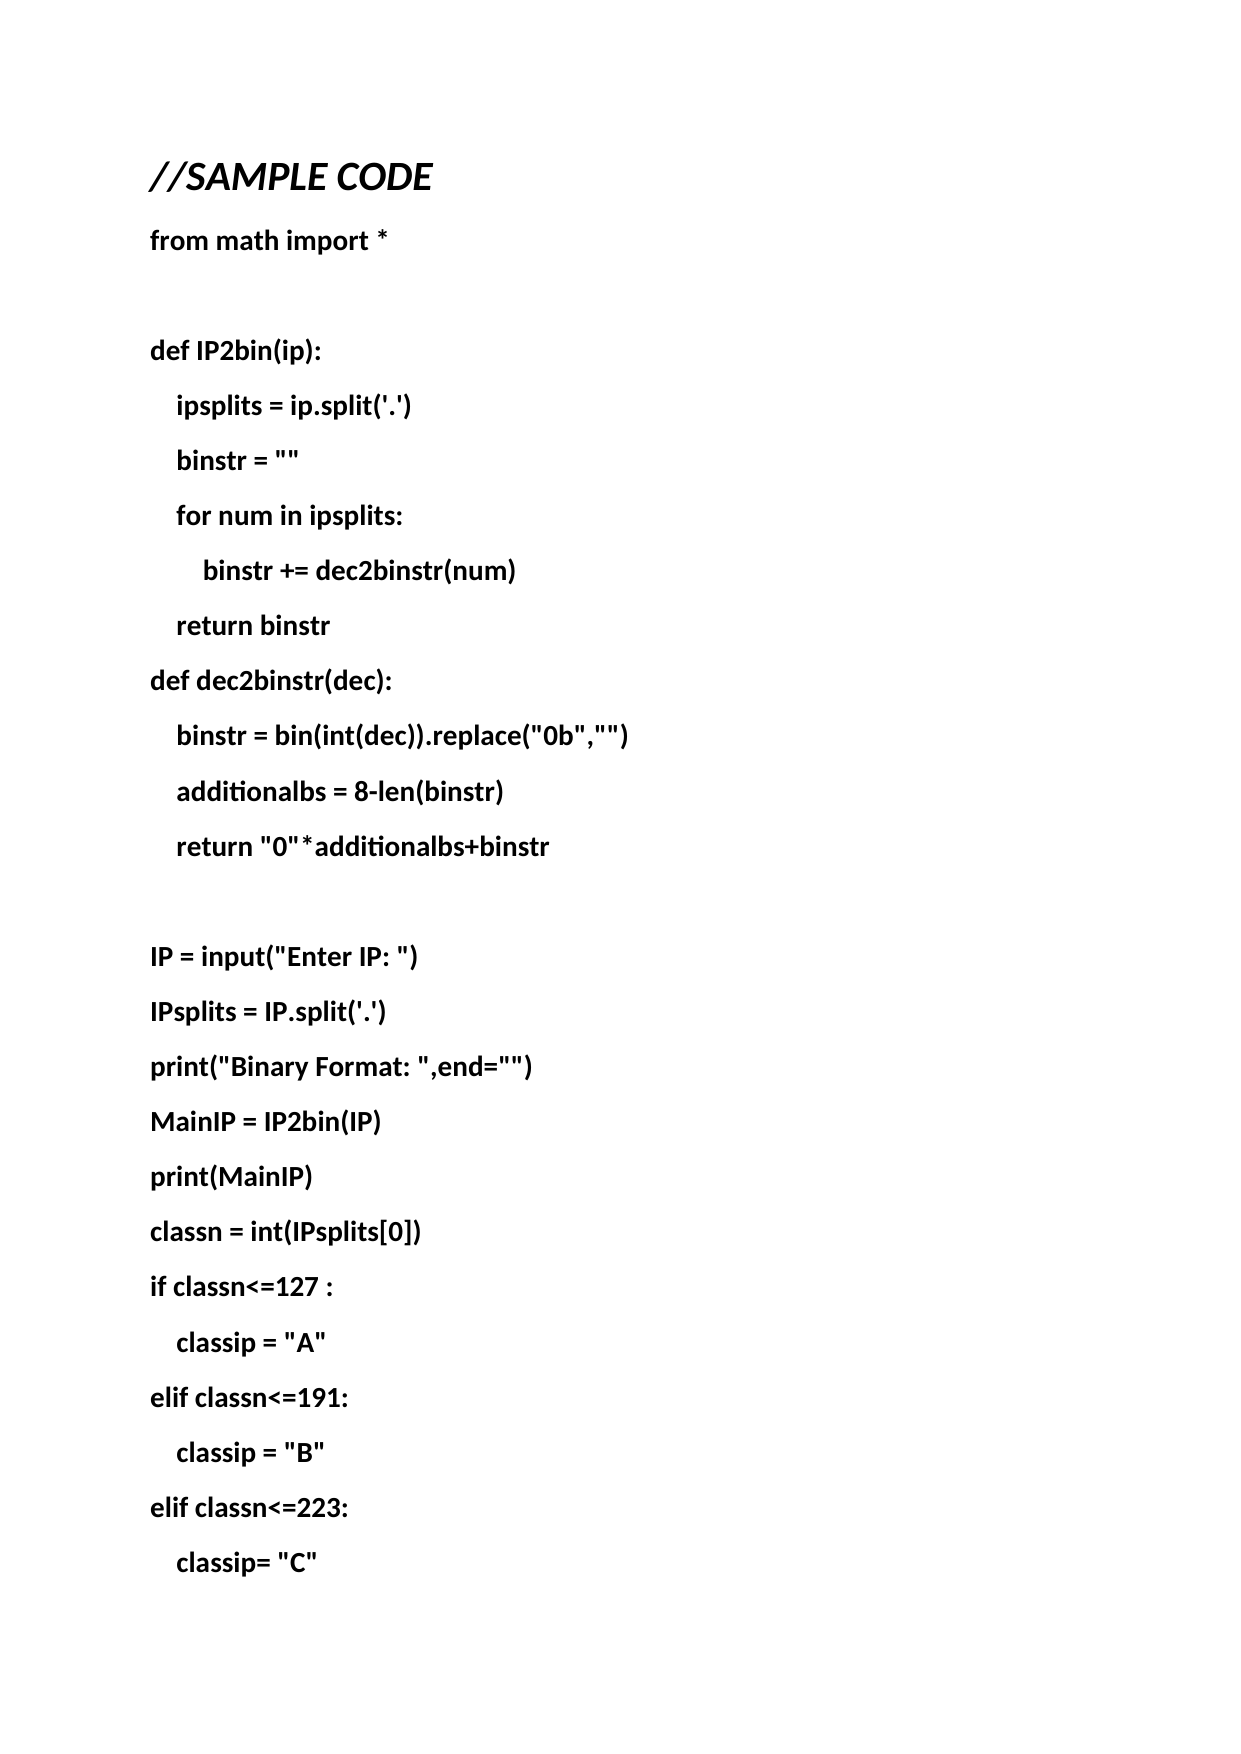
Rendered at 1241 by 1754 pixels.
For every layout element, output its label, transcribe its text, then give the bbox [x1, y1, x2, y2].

text IP = input("Enter IP: ") [150, 938, 1090, 973]
text classip = "B" [150, 1434, 1090, 1469]
text classip = "A" [150, 1324, 1090, 1359]
text print("Binary Format: ",end="") [150, 1048, 1090, 1084]
text for num in ipsplits: [150, 497, 1090, 533]
text print(MainIP) [150, 1158, 1090, 1194]
text def IP2bin(ip): [150, 332, 1090, 367]
text binstr = bin(int(dec)).replace("0b","") [150, 717, 1090, 753]
text binstr = "" [150, 442, 1090, 478]
text classip= "C" [150, 1544, 1090, 1580]
text //SAMPLE CODE [150, 150, 1090, 201]
text from math import * [150, 222, 1090, 257]
text classn = int(IPsplits[0]) [150, 1213, 1090, 1249]
text if classn<=127 : [150, 1268, 1090, 1304]
text return binstr [150, 607, 1090, 643]
text binstr += dec2binstr(num) [150, 552, 1090, 588]
text ipsplits = ip.split('.') [150, 387, 1090, 422]
text return "0"*additionalbs+binstr [150, 828, 1090, 863]
text elif classn<=223: [150, 1489, 1090, 1524]
text IPsplits = IP.split('.') [150, 993, 1090, 1029]
text MainIP = IP2bin(IP) [150, 1103, 1090, 1139]
text elif classn<=191: [150, 1379, 1090, 1414]
text def dec2binstr(dec): [150, 662, 1090, 698]
text additionalbs = 8-len(binstr) [150, 773, 1090, 808]
